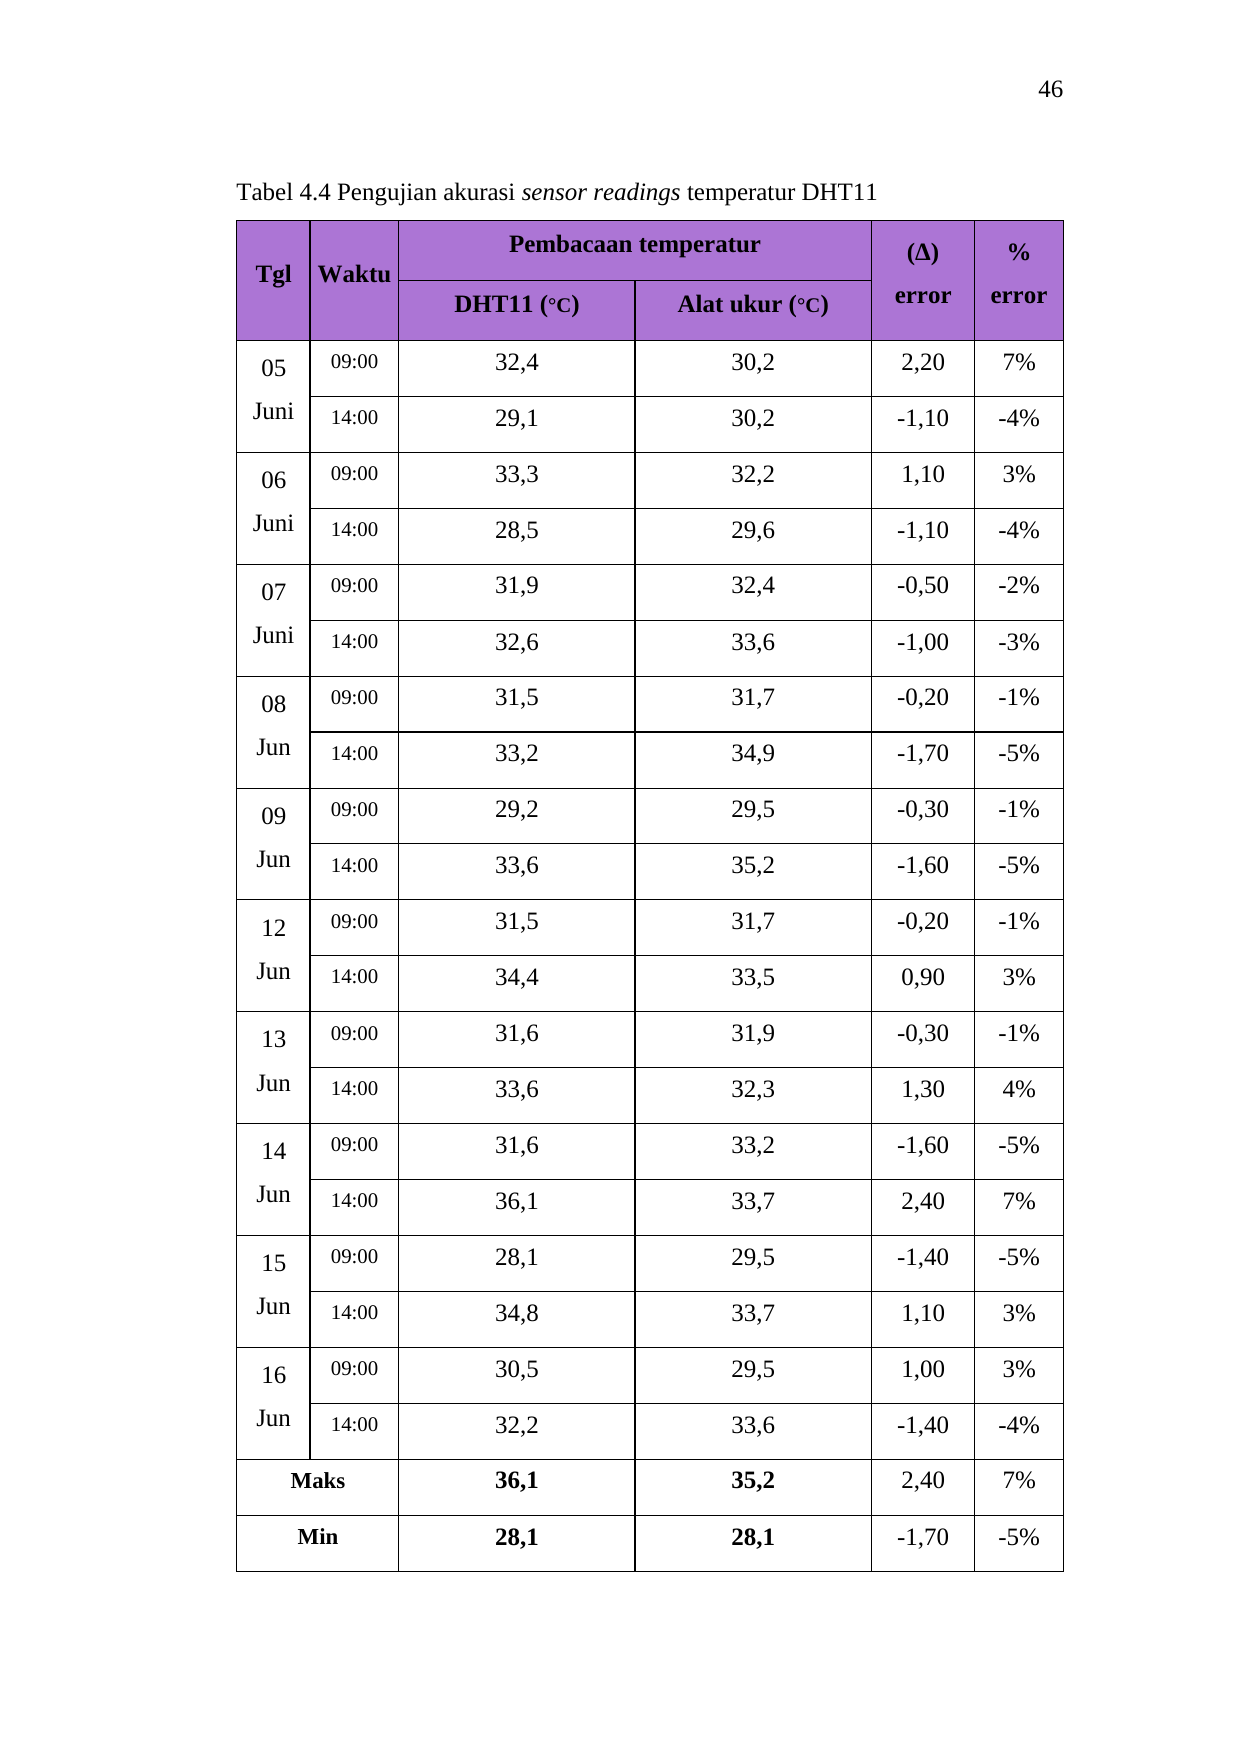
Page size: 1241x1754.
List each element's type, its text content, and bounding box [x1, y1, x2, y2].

table_cell 30,2 [636, 397, 871, 452]
table_cell -1% [975, 677, 1063, 731]
table_cell -5% [975, 1124, 1063, 1179]
table_cell -1,40 [872, 1236, 974, 1291]
table_cell 14:00 [311, 621, 398, 676]
table_cell -0,20 [872, 900, 974, 955]
table_cell 31,6 [399, 1012, 634, 1067]
table_cell 31,9 [399, 565, 634, 619]
table_cell -1% [975, 900, 1063, 955]
table_cell 09:00 [311, 789, 398, 843]
table_cell 29,1 [399, 397, 634, 452]
table_cell 28,1 [636, 1516, 871, 1571]
table_cell 29,5 [636, 1236, 871, 1291]
table_cell 33,6 [399, 844, 634, 899]
table_cell 33,5 [636, 956, 871, 1011]
table_cell 28,1 [399, 1236, 634, 1291]
table_cell 1,10 [872, 1292, 974, 1347]
table_cell 31,7 [636, 900, 871, 955]
table_cell 09:00 [311, 453, 398, 508]
table_cell 32,2 [636, 453, 871, 508]
table_cell 4% [975, 1068, 1063, 1123]
table_cell 16 Jun [237, 1348, 309, 1459]
table_cell -3% [975, 621, 1063, 676]
table_cell 14:00 [311, 844, 398, 899]
table_cell 33,2 [399, 733, 634, 787]
table_cell -1,40 [872, 1404, 974, 1459]
table_cell -4% [975, 1404, 1063, 1459]
table_cell 14:00 [311, 1292, 398, 1347]
table_cell 09:00 [311, 565, 398, 619]
table_cell 35,2 [636, 844, 871, 899]
table_cell 31,5 [399, 677, 634, 731]
table_cell 2,20 [872, 341, 974, 396]
table_cell 29,5 [636, 789, 871, 843]
table_cell 36,1 [399, 1180, 634, 1235]
table_cell 14 Jun [237, 1124, 309, 1235]
table_cell 33,2 [636, 1124, 871, 1179]
table_cell 09:00 [311, 900, 398, 955]
table_cell 06 Juni [237, 453, 309, 564]
table_cell -1,60 [872, 844, 974, 899]
table_cell -0,30 [872, 789, 974, 843]
table_cell Maks [237, 1460, 398, 1514]
table_cell 33,7 [636, 1292, 871, 1347]
table_cell 05 Juni [237, 341, 309, 452]
table_cell Alat ukur (°C) [636, 281, 871, 340]
table_cell 32,3 [636, 1068, 871, 1123]
table_cell 2,40 [872, 1180, 974, 1235]
table_cell 3% [975, 453, 1063, 508]
table_cell 32,2 [399, 1404, 634, 1459]
table_cell 29,5 [636, 1348, 871, 1403]
table_cell 7% [975, 341, 1063, 396]
table_cell -4% [975, 397, 1063, 452]
table_cell 29,2 [399, 789, 634, 843]
table_cell -0,50 [872, 565, 974, 619]
table_cell 09:00 [311, 341, 398, 396]
table_cell 36,1 [399, 1460, 634, 1514]
table_cell 34,8 [399, 1292, 634, 1347]
table_cell Min [237, 1516, 398, 1571]
table_cell 33,6 [636, 1404, 871, 1459]
table_cell 31,5 [399, 900, 634, 955]
table_cell 14:00 [311, 956, 398, 1011]
table_cell -5% [975, 1236, 1063, 1291]
table_cell 30,5 [399, 1348, 634, 1403]
table_cell 12 Jun [237, 900, 309, 1011]
table_cell 09:00 [311, 677, 398, 731]
table_cell 09:00 [311, 1012, 398, 1067]
table_header % error [975, 221, 1063, 340]
table_cell 09:00 [311, 1236, 398, 1291]
table_cell -4% [975, 509, 1063, 564]
table_cell 33,6 [399, 1068, 634, 1123]
table_cell 14:00 [311, 397, 398, 452]
table_cell -0,30 [872, 1012, 974, 1067]
table_header Tgl [237, 221, 309, 340]
table_cell 2,40 [872, 1460, 974, 1514]
table_cell -1,60 [872, 1124, 974, 1179]
table_cell 08 Jun [237, 677, 309, 787]
table_cell 32,4 [636, 565, 871, 619]
table_cell 3% [975, 956, 1063, 1011]
table_cell -1,10 [872, 509, 974, 564]
table_cell 14:00 [311, 733, 398, 787]
table_cell 13 Jun [237, 1012, 309, 1123]
table_cell 3% [975, 1348, 1063, 1403]
table_header Waktu [311, 221, 398, 340]
table_cell -0,20 [872, 677, 974, 731]
table_cell 29,6 [636, 509, 871, 564]
table_cell 34,4 [399, 956, 634, 1011]
table_cell DHT11 (°C) [399, 281, 634, 340]
table_header (Δ) error [872, 221, 974, 340]
table_cell 30,2 [636, 341, 871, 396]
table_cell 0,90 [872, 956, 974, 1011]
table_cell 7% [975, 1180, 1063, 1235]
table_cell -1,10 [872, 397, 974, 452]
table_cell -5% [975, 1516, 1063, 1571]
table_cell 09:00 [311, 1348, 398, 1403]
table_cell 09 Jun [237, 789, 309, 899]
table_cell 1,00 [872, 1348, 974, 1403]
table_cell 1,30 [872, 1068, 974, 1123]
table_cell 14:00 [311, 509, 398, 564]
table_cell 09:00 [311, 1124, 398, 1179]
table_cell -1% [975, 789, 1063, 843]
table_cell 14:00 [311, 1404, 398, 1459]
table_cell 1,10 [872, 453, 974, 508]
table_cell 14:00 [311, 1068, 398, 1123]
table_cell 3% [975, 1292, 1063, 1347]
table_cell 31,6 [399, 1124, 634, 1179]
table_cell -1% [975, 1012, 1063, 1067]
table_cell 31,7 [636, 677, 871, 731]
text Tabel 4.4 Pengujian akurasi sensor readings temperatur DHT11 [236, 177, 1063, 206]
table_cell 32,6 [399, 621, 634, 676]
table_cell 7% [975, 1460, 1063, 1514]
table_cell -5% [975, 844, 1063, 899]
table_cell 31,9 [636, 1012, 871, 1067]
table_cell 14:00 [311, 1180, 398, 1235]
table_cell -5% [975, 733, 1063, 787]
table_cell 35,2 [636, 1460, 871, 1514]
table_cell -1,00 [872, 621, 974, 676]
table_cell 33,7 [636, 1180, 871, 1235]
table_cell -2% [975, 565, 1063, 619]
table_cell 28,1 [399, 1516, 634, 1571]
table_cell 32,4 [399, 341, 634, 396]
table_cell -1,70 [872, 733, 974, 787]
table_cell 34,9 [636, 733, 871, 787]
table_cell 33,6 [636, 621, 871, 676]
table_header Pembacaan temperatur [399, 221, 871, 280]
table_cell -1,70 [872, 1516, 974, 1571]
table_cell 07 Juni [237, 565, 309, 676]
table_cell 28,5 [399, 509, 634, 564]
table_cell 15 Jun [237, 1236, 309, 1347]
table_cell 33,3 [399, 453, 634, 508]
